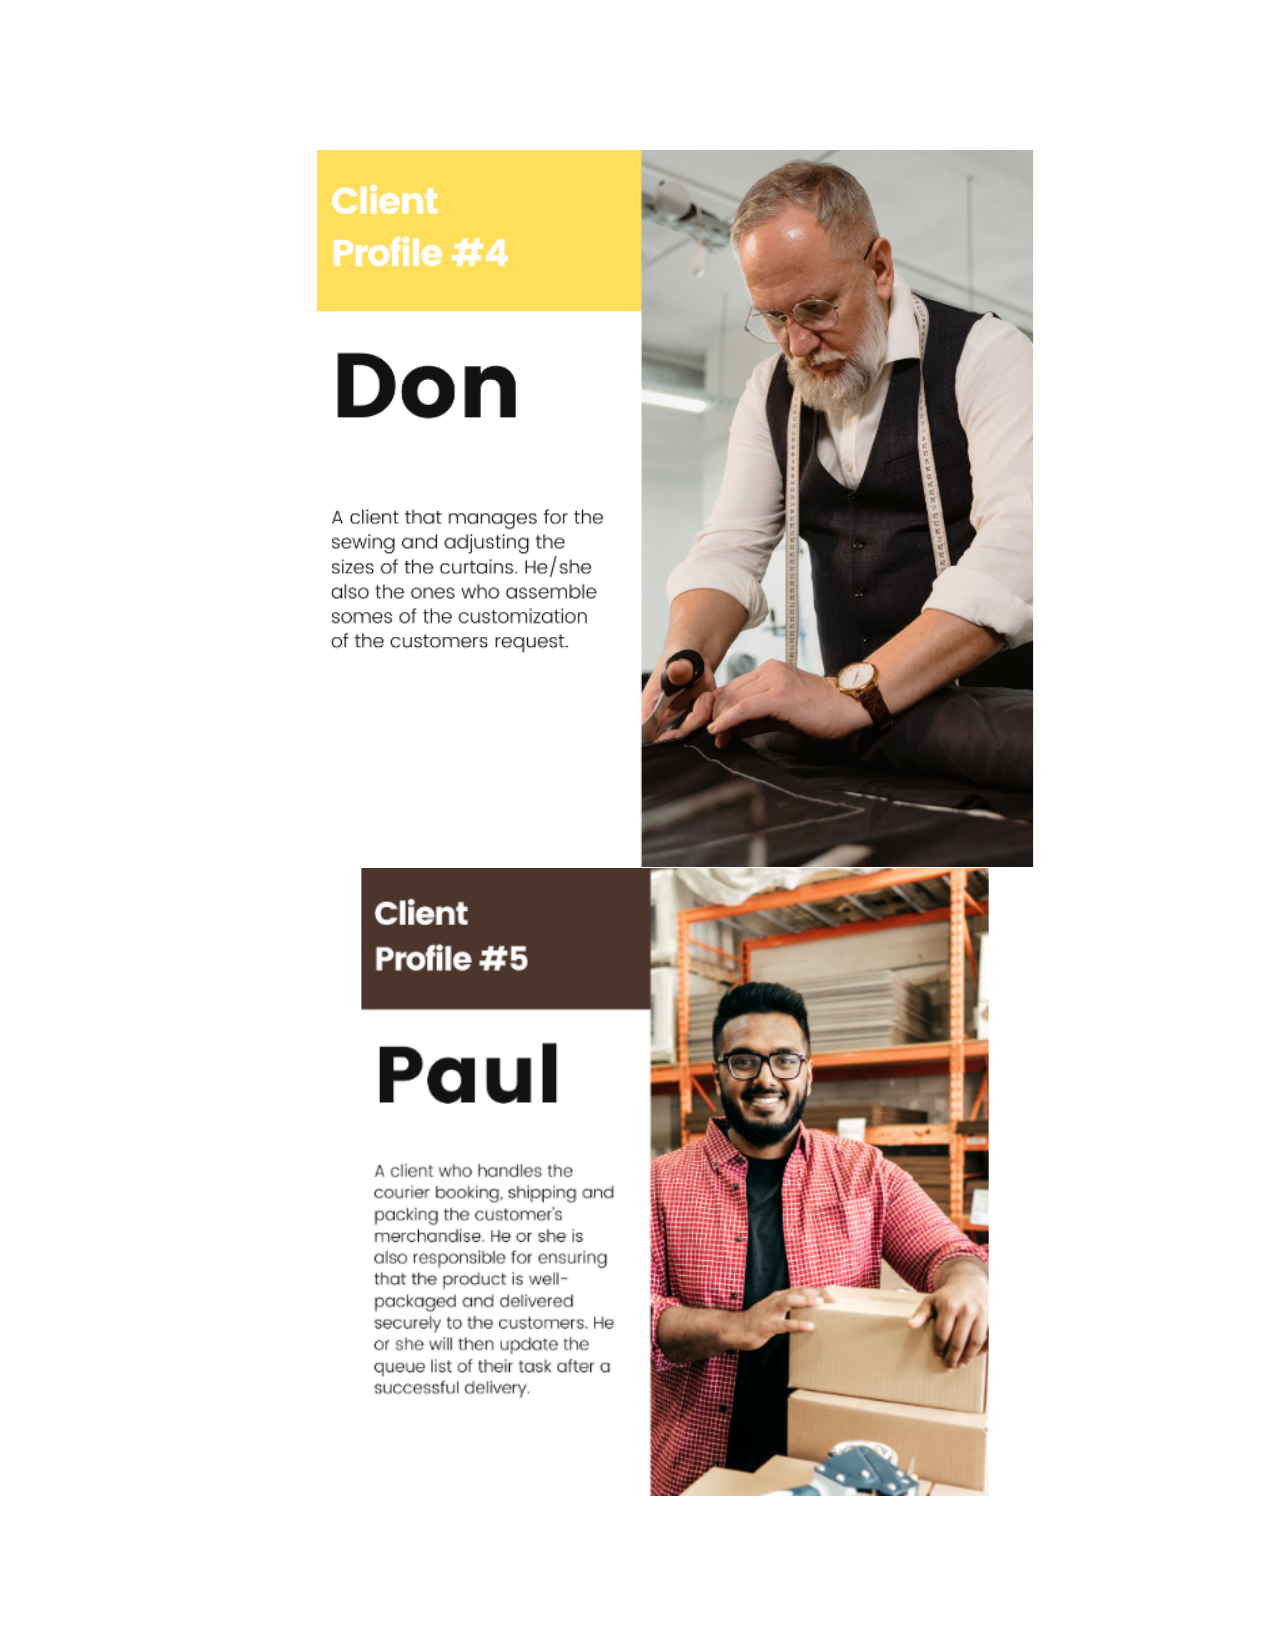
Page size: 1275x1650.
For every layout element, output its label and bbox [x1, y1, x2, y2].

picture [316, 150, 1034, 867]
picture [361, 868, 989, 1496]
